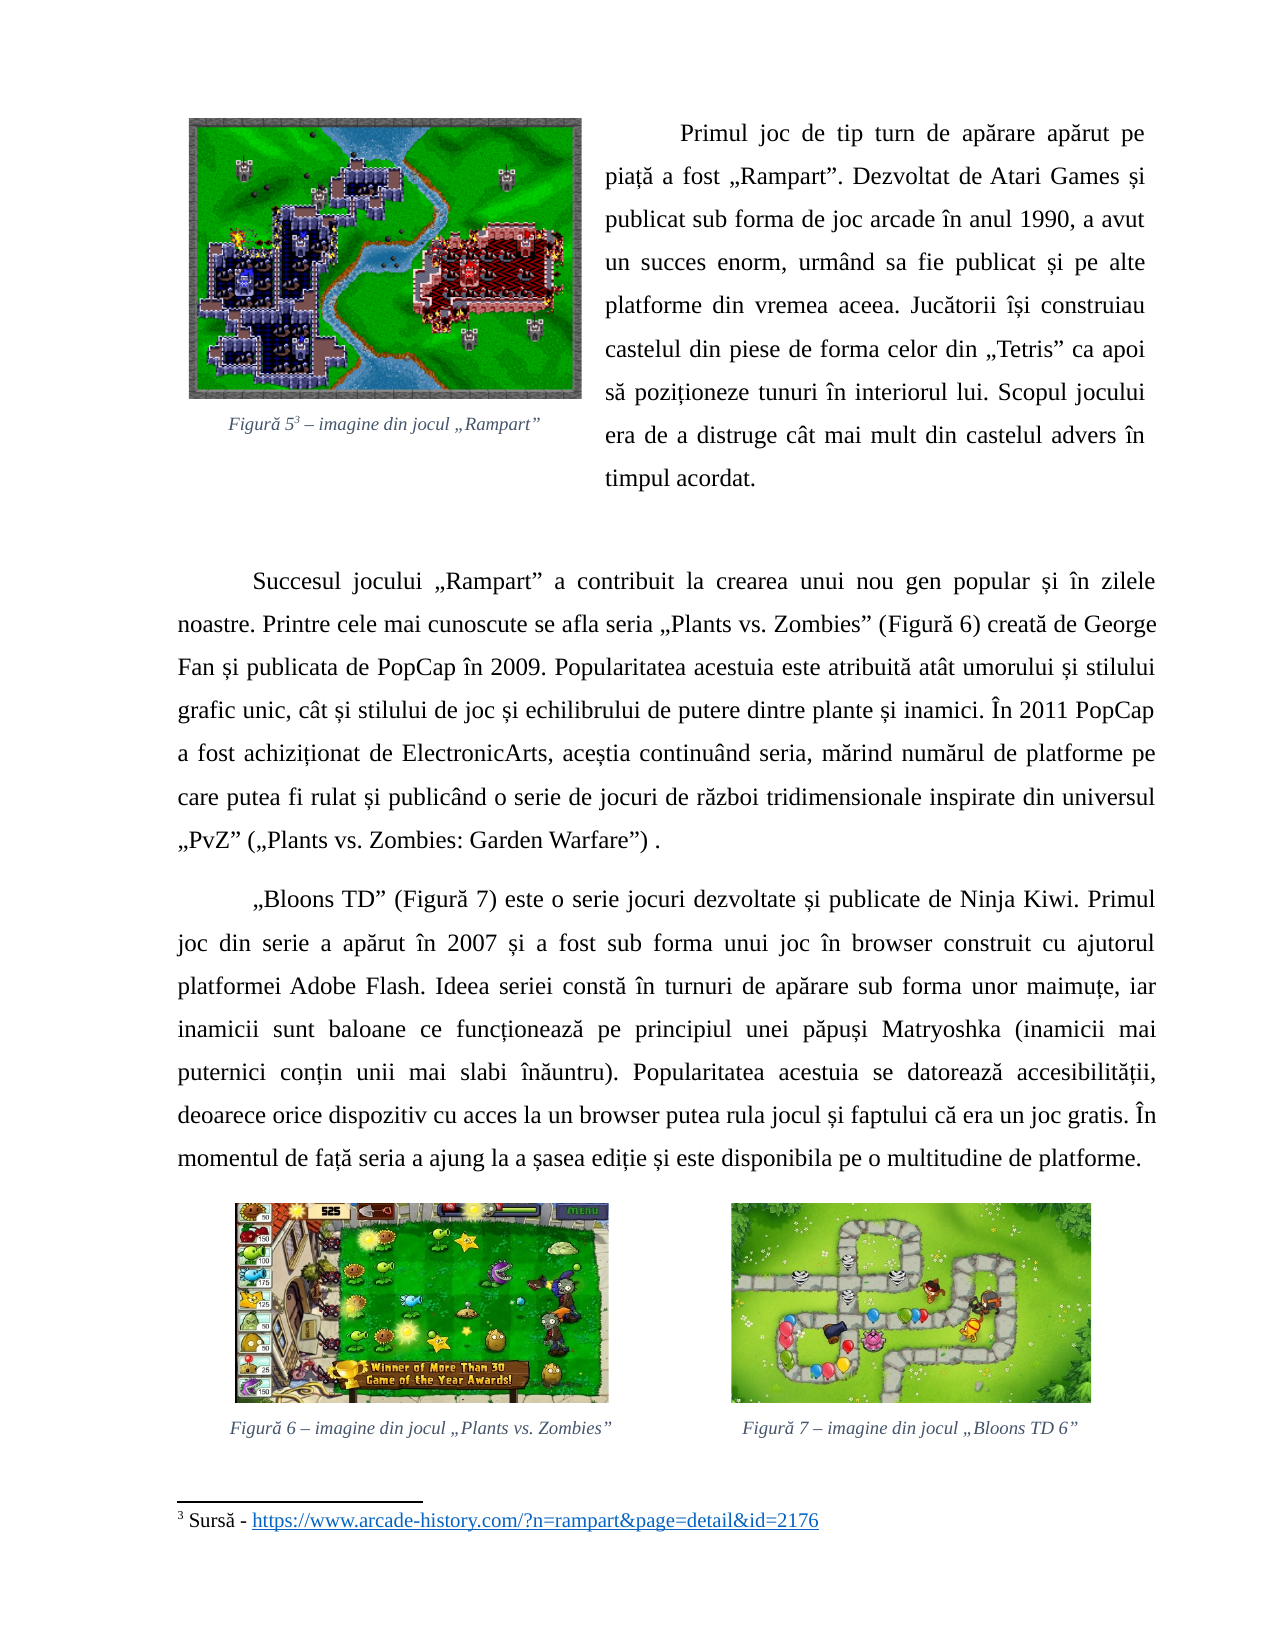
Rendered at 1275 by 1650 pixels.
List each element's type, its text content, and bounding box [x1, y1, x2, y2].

text „Bloons TD” (Figură 7) este o serie jocuri dezvoltate și publicate de Ninja Kiwi. Primul joc din serie a apărut în 2007 și a fost sub forma unui joc în browser construit cu ajutorul platformei Adobe Flash. Ideea seriei constă în turnuri de apărare sub forma unor maimuțe, iar inamicii sunt baloane ce funcționează pe principiul unei păpuși Matryoshka (inamicii mai puternici conțin unii mai slabi înăuntru). Popularitatea acestuia se datorează accesibilității, deoarece orice dispozitiv cu acces la un browser putea rula jocul și faptului că era un joc gratis. În momentul de față seria a ajung la a șasea ediție și este disponibila pe o multitudine de platforme. [177, 884, 1157, 1172]
table_header Figură 6 – imagine din jocul „Plants vs. Zombies” [177, 1203, 666, 1460]
table_header Figură 5 – imagine din jocul „Rampart” [177, 118, 593, 506]
text Succesul jocului „Rampart” a contribuit la crearea unui nou gen popular și în zilele noastre. Printre cele mai cunoscute se afla seria „Plants vs. Zombies” (Figură 6) creată de George Fan și publicata de PopCap în 2009. Popularitatea acestuia este atribuită atât umorului și stilului grafic unic, cât și stilului de joc și echilibrului de putere dintre plante și inamici. În 2011 PopCap a fost achiziționat de ElectronicArts, aceștia continuând seria, mărind numărul de platforme pe care putea fi rulat și publicând o serie de jocuri de război tridimensionale inspirate din universul „PvZ” („Plants vs. Zombies: Garden Warfare”) . [177, 566, 1157, 853]
picture [188, 118, 582, 399]
table_header Primul joc de tip turn de apărare apărut pe piață a fost „Rampart”. Dezvoltat de Atari Games și publicat sub forma de joc arcade în anul 1990, a avut un succes enorm, urmând sa fie publicat și pe alte platforme din vremea aceea. Jucătorii își construiau castelul din piese de forma celor din „Tetris” ca apoi să poziționeze tunuri în interiorul lui. Scopul jocului era de a distruge cât mai mult din castelul advers în timpul acordat. [594, 118, 1157, 506]
picture [235, 1203, 609, 1403]
picture [731, 1203, 1092, 1403]
table_header Figură 7 – imagine din jocul „Bloons TD 6” [666, 1203, 1156, 1460]
